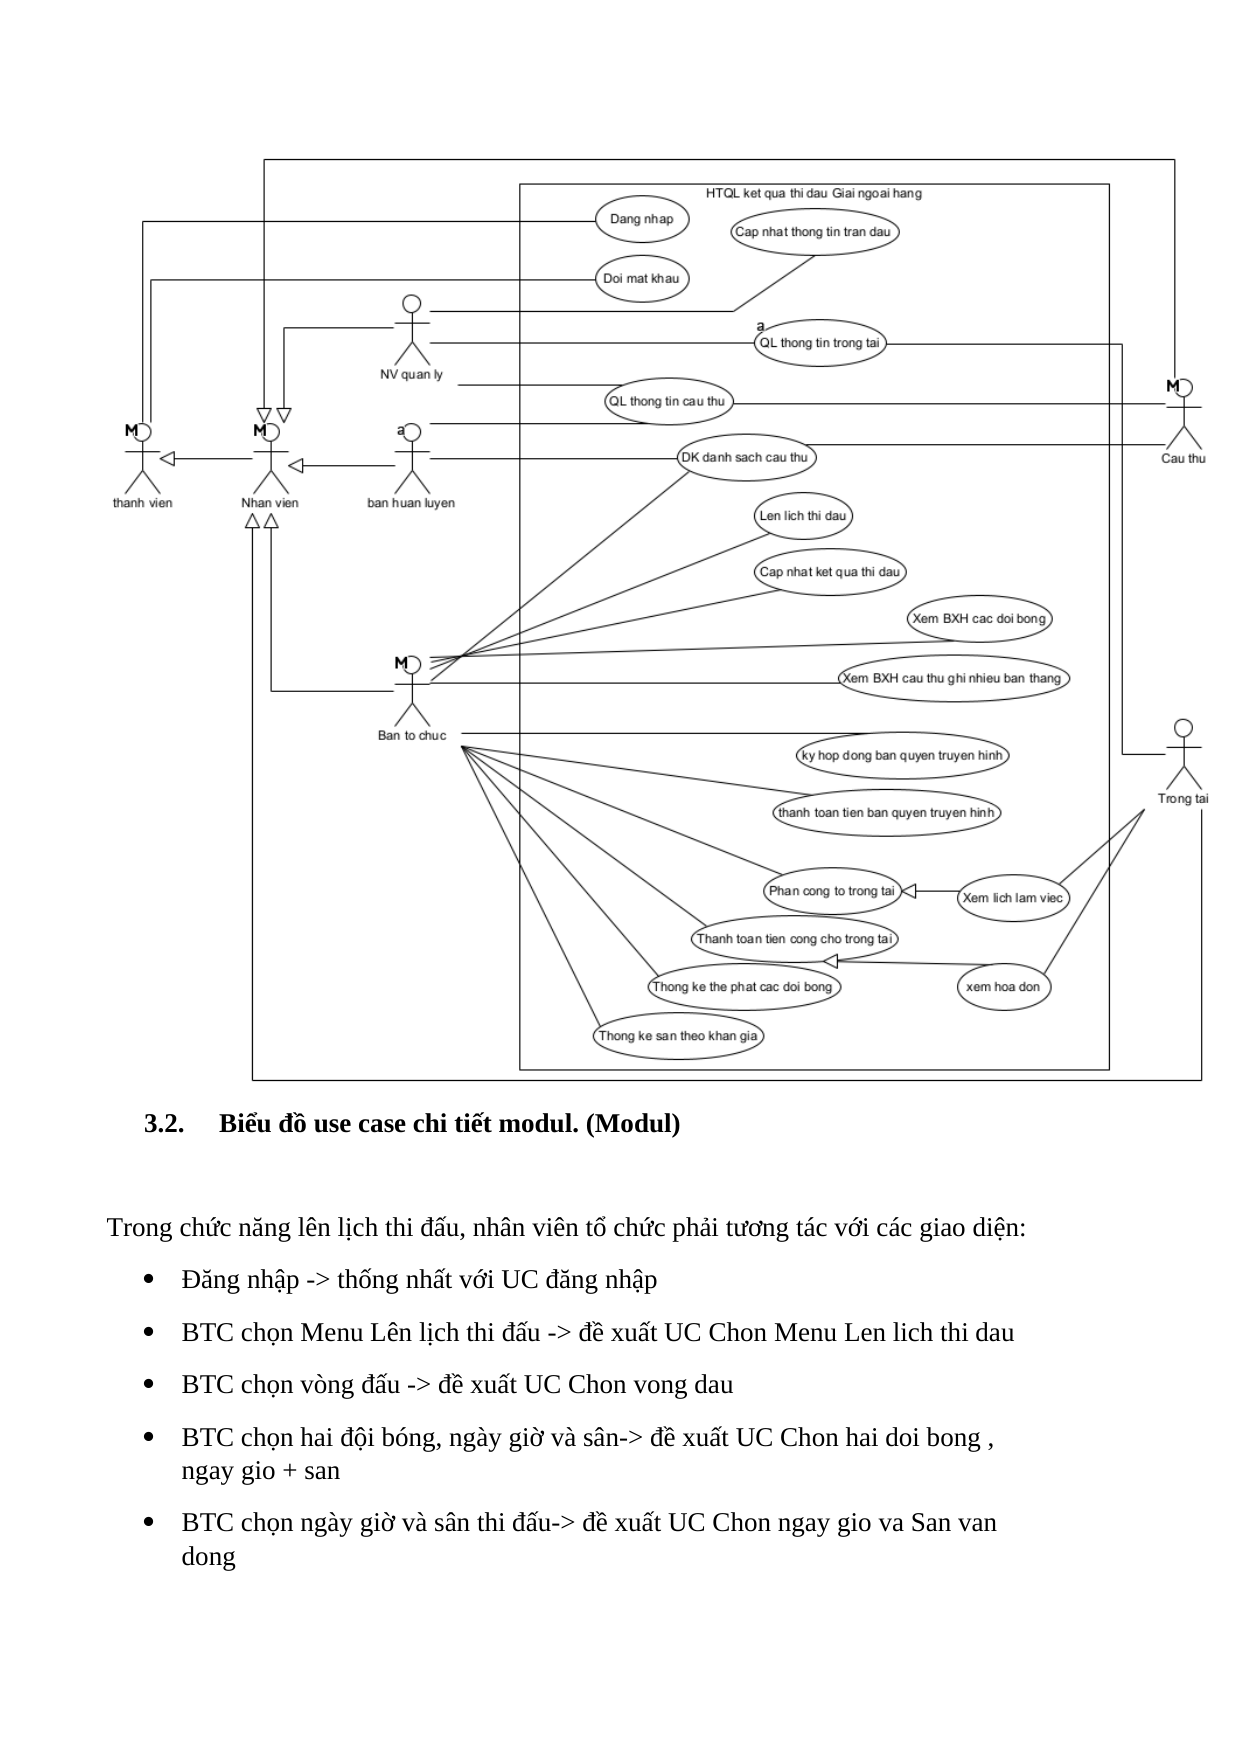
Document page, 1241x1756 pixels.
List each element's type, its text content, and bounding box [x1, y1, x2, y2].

picture [106, 145, 1214, 1087]
text Trong chức năng lên lịch thi đấu, nhân viên tổ chức phải tương tác với các giao diện: [106, 1211, 1052, 1242]
list Đăng nhập -> thống nhất với UC đăng nhập [144, 1263, 1052, 1295]
list BTC chọn vòng đấu -> đề xuất UC Chon vong dau [144, 1368, 1052, 1399]
list BTC chọn Menu Lên lịch thi đấu -> đề xuất UC Chon Menu Len lich thi dau [144, 1316, 1052, 1347]
list BTC chọn ngày giờ và sân thi đấu-> đề xuất UC Chon ngay gio va San van dong [144, 1507, 1052, 1571]
list BTC chọn hai đội bóng, ngày giờ và sân-> đề xuất UC Chon hai doi bong , ngay gio + san [144, 1421, 1052, 1486]
list Biểu đồ use case chi tiết modul. (Modul) [144, 1107, 1052, 1138]
